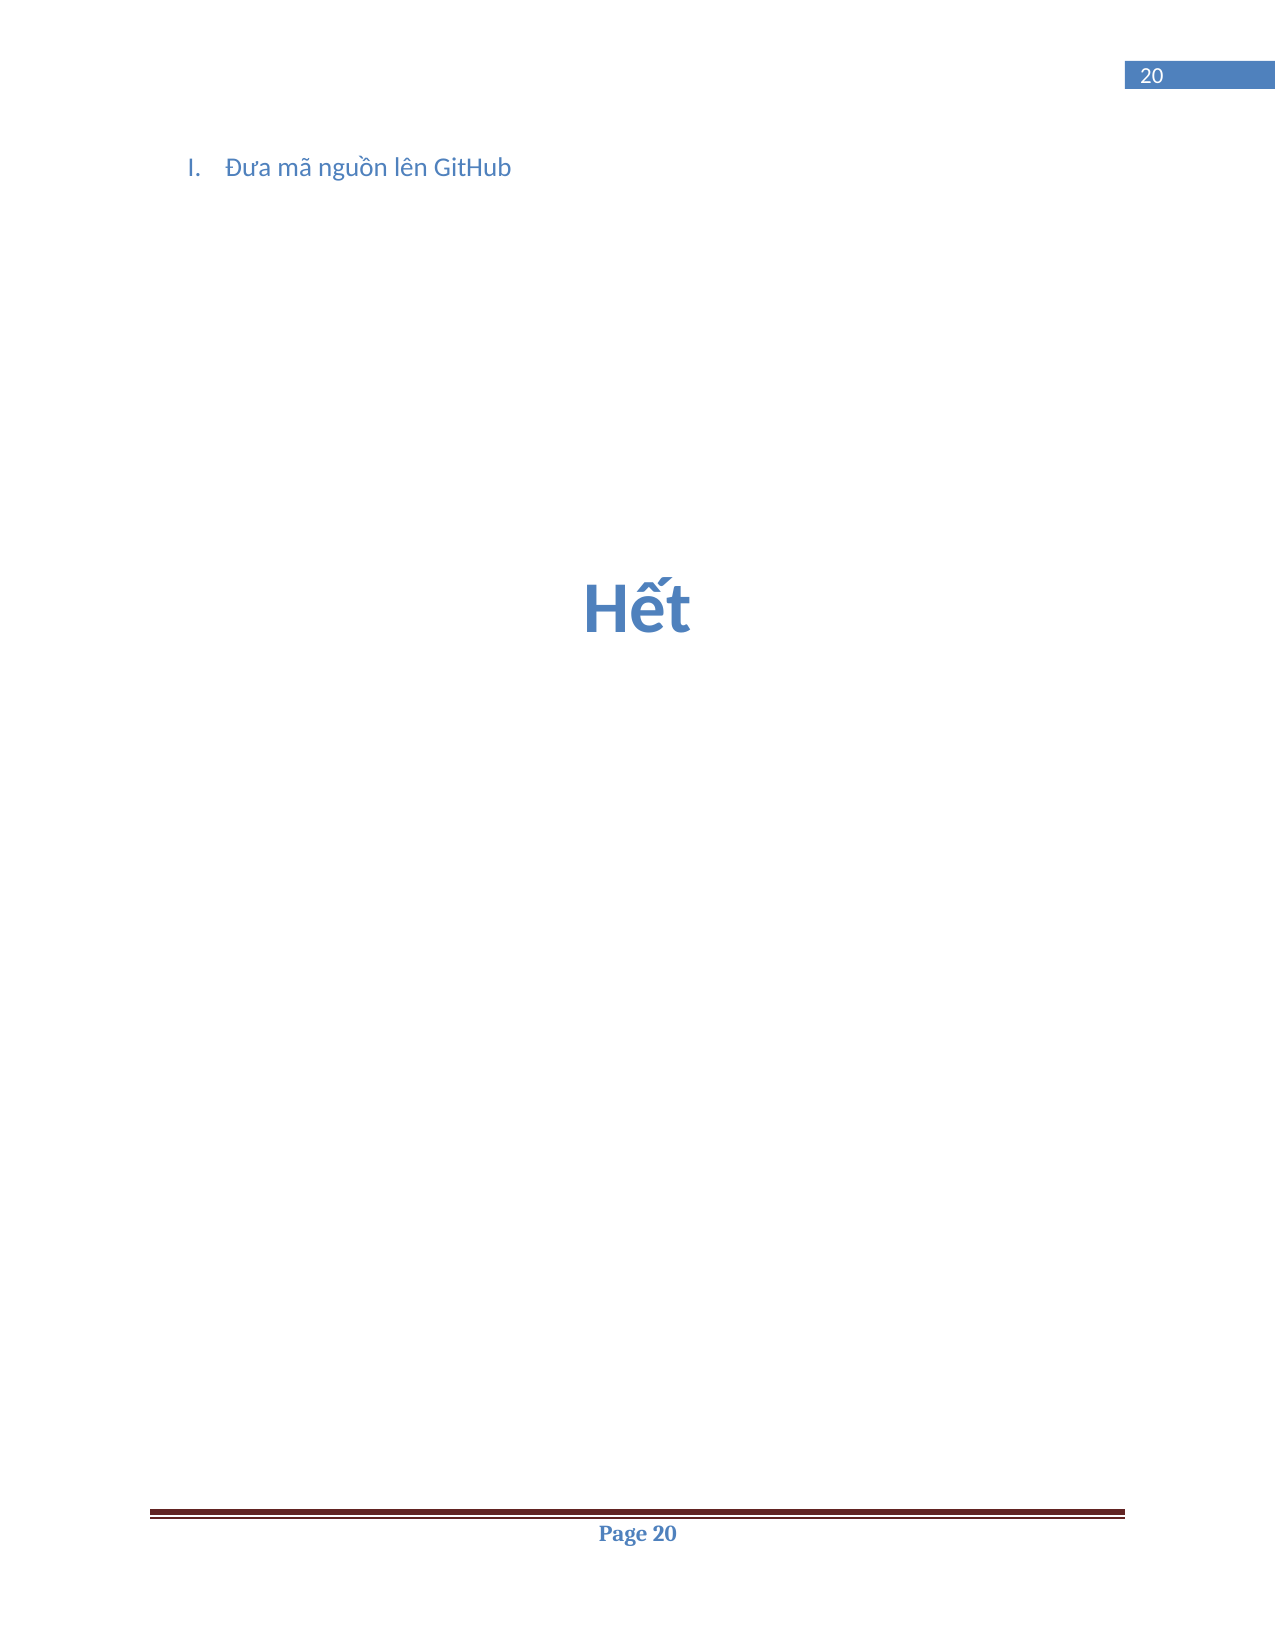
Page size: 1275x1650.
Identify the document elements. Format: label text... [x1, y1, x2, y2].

text Hết [150, 561, 1125, 650]
list Đưa mã nguồn lên GitHub [187, 150, 1125, 183]
